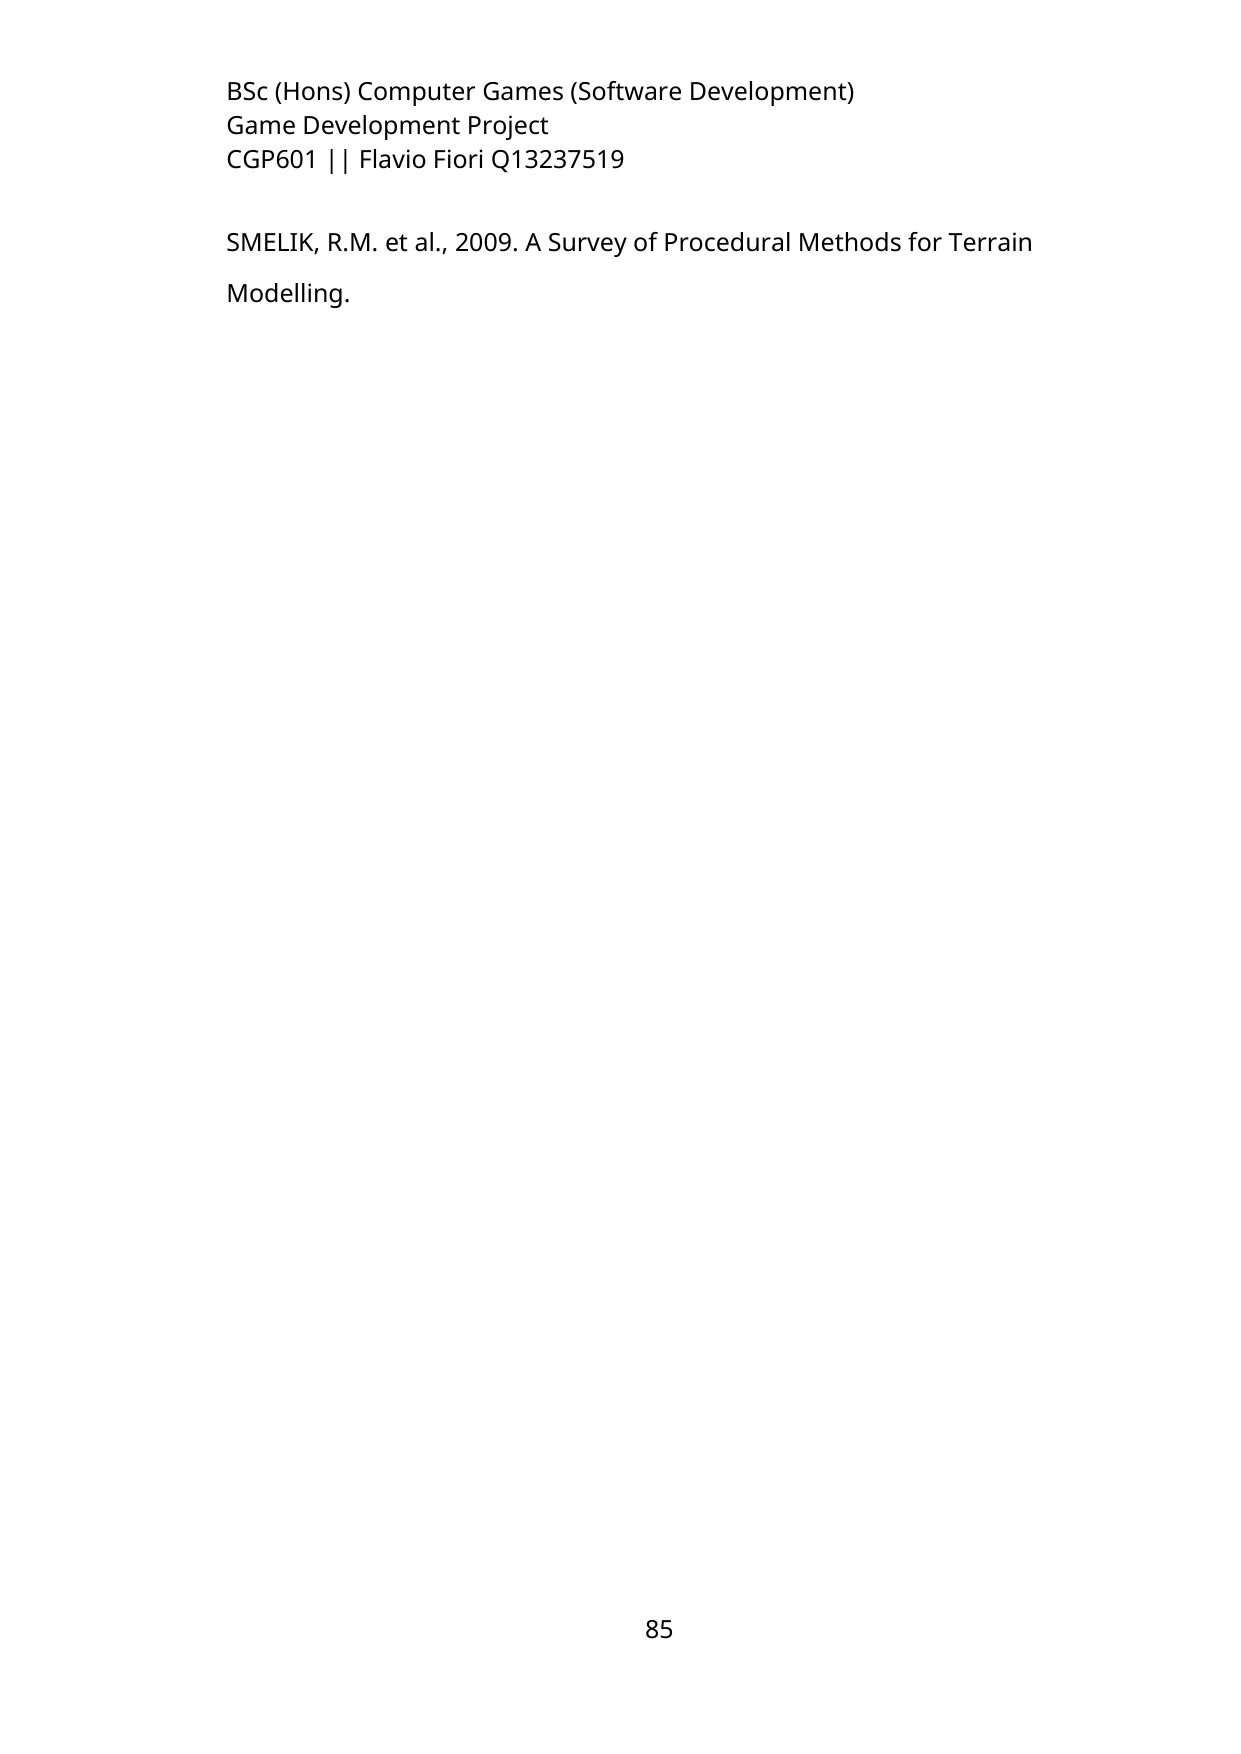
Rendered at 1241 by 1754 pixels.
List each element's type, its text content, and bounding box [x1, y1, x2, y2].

text SMELIK, R.M. et al., 2009. A Survey of Procedural Methods for Terrain Modelling. [226, 224, 1092, 309]
